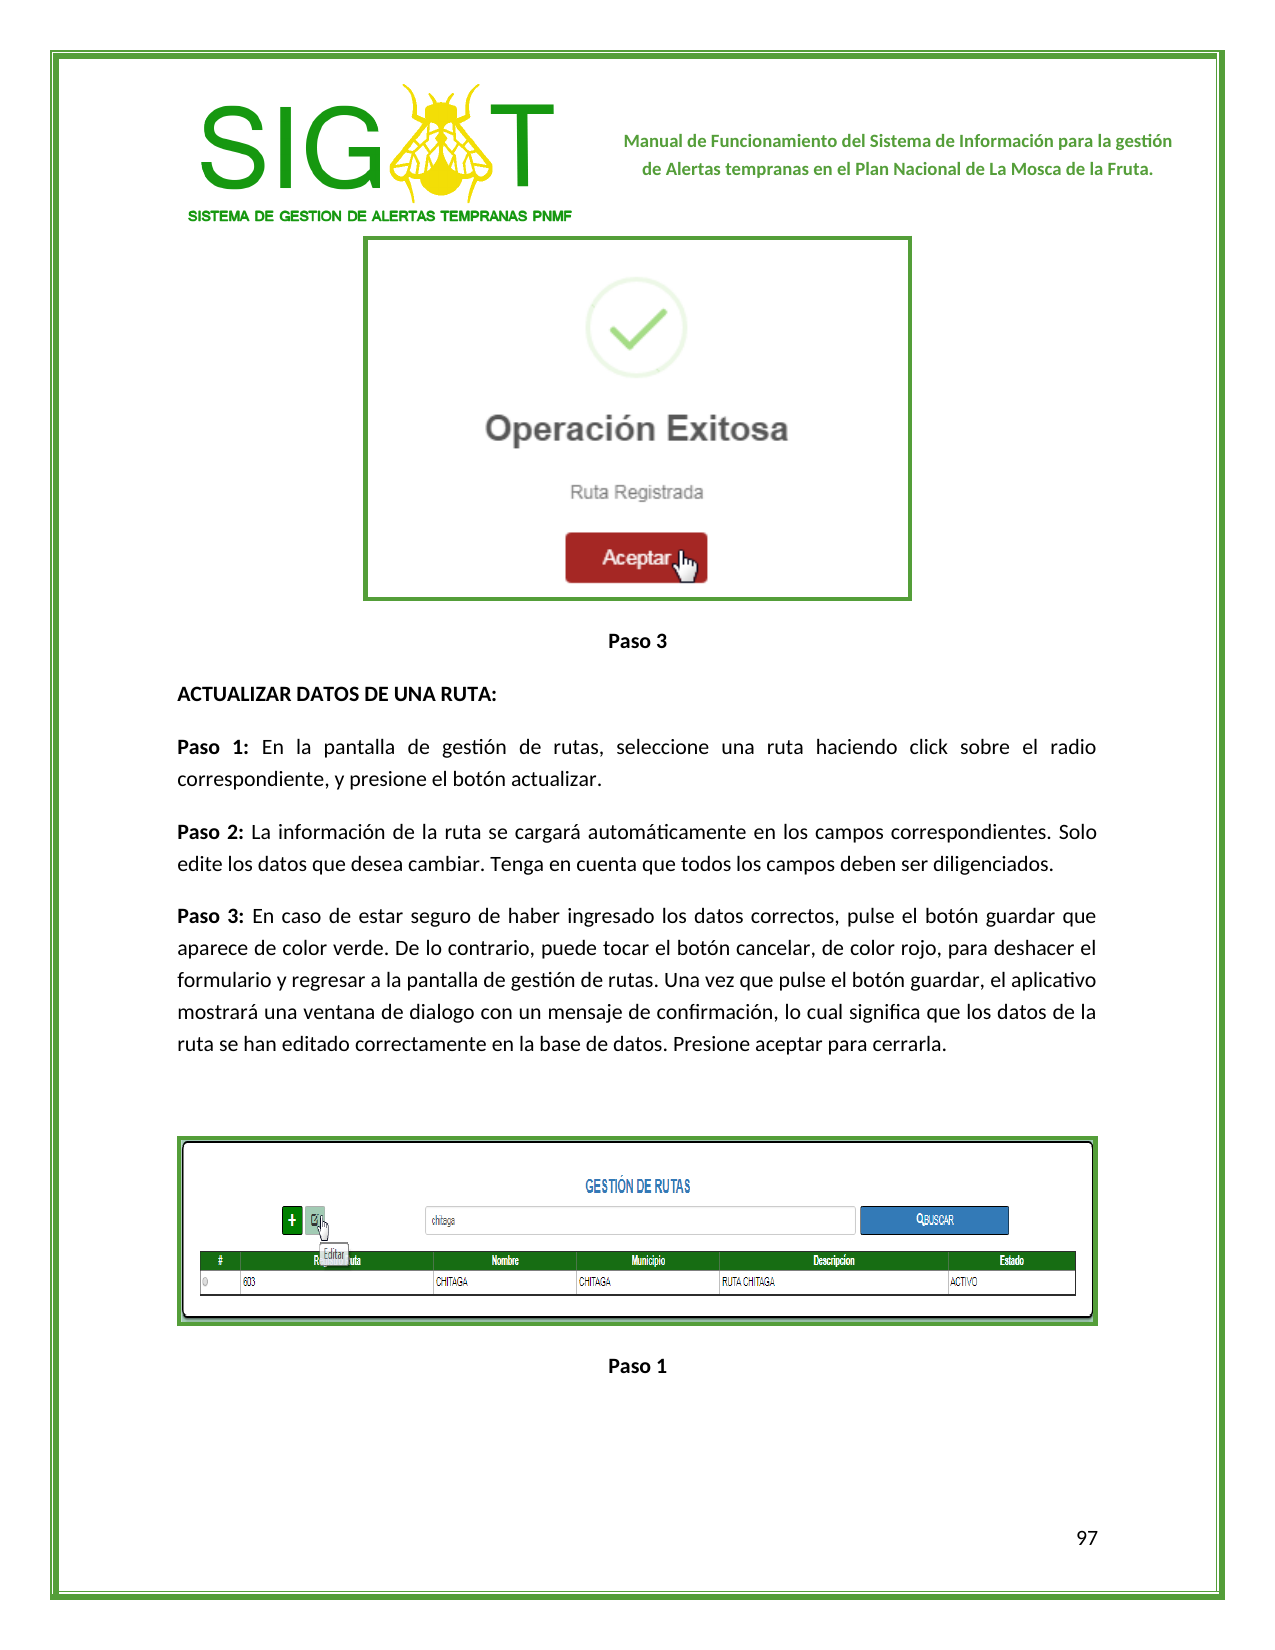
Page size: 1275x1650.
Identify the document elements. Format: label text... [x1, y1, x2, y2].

text Paso 3: En caso de estar seguro de haber ingresado los datos correctos, pulse el botón guardar que aparece de color verde. De lo contrario, puede tocar el botón cancelar, de color rojo, para deshacer el formulario y regresar a la pantalla de gestión de rutas. Una vez que pulse el botón guardar, el aplicativo mostrará una ventana de dialogo con un mensaje de confirmación, lo cual significa que los datos de la ruta se han editado correctamente en la base de datos. Presione aceptar para cerrarla. [177, 903, 1098, 1057]
text Paso 1: En la pantalla de gestión de rutas, seleccione una ruta haciendo click sobre el radio correspondiente, y presione el botón actualizar. [177, 733, 1098, 792]
text ACTUALIZAR DATOS DE UNA RUTA: [177, 680, 1098, 707]
picture [177, 73, 574, 236]
text Paso 2: La información de la ruta se cargará automáticamente en los campos correspondientes. Solo edite los datos que desea cambiar. Tenga en cuenta que todos los campos deben ser diligenciados. [177, 818, 1098, 876]
text Paso 3 [177, 627, 1098, 654]
picture [368, 240, 908, 597]
text Paso 1 [177, 1352, 1098, 1379]
picture [181, 1140, 1093, 1322]
